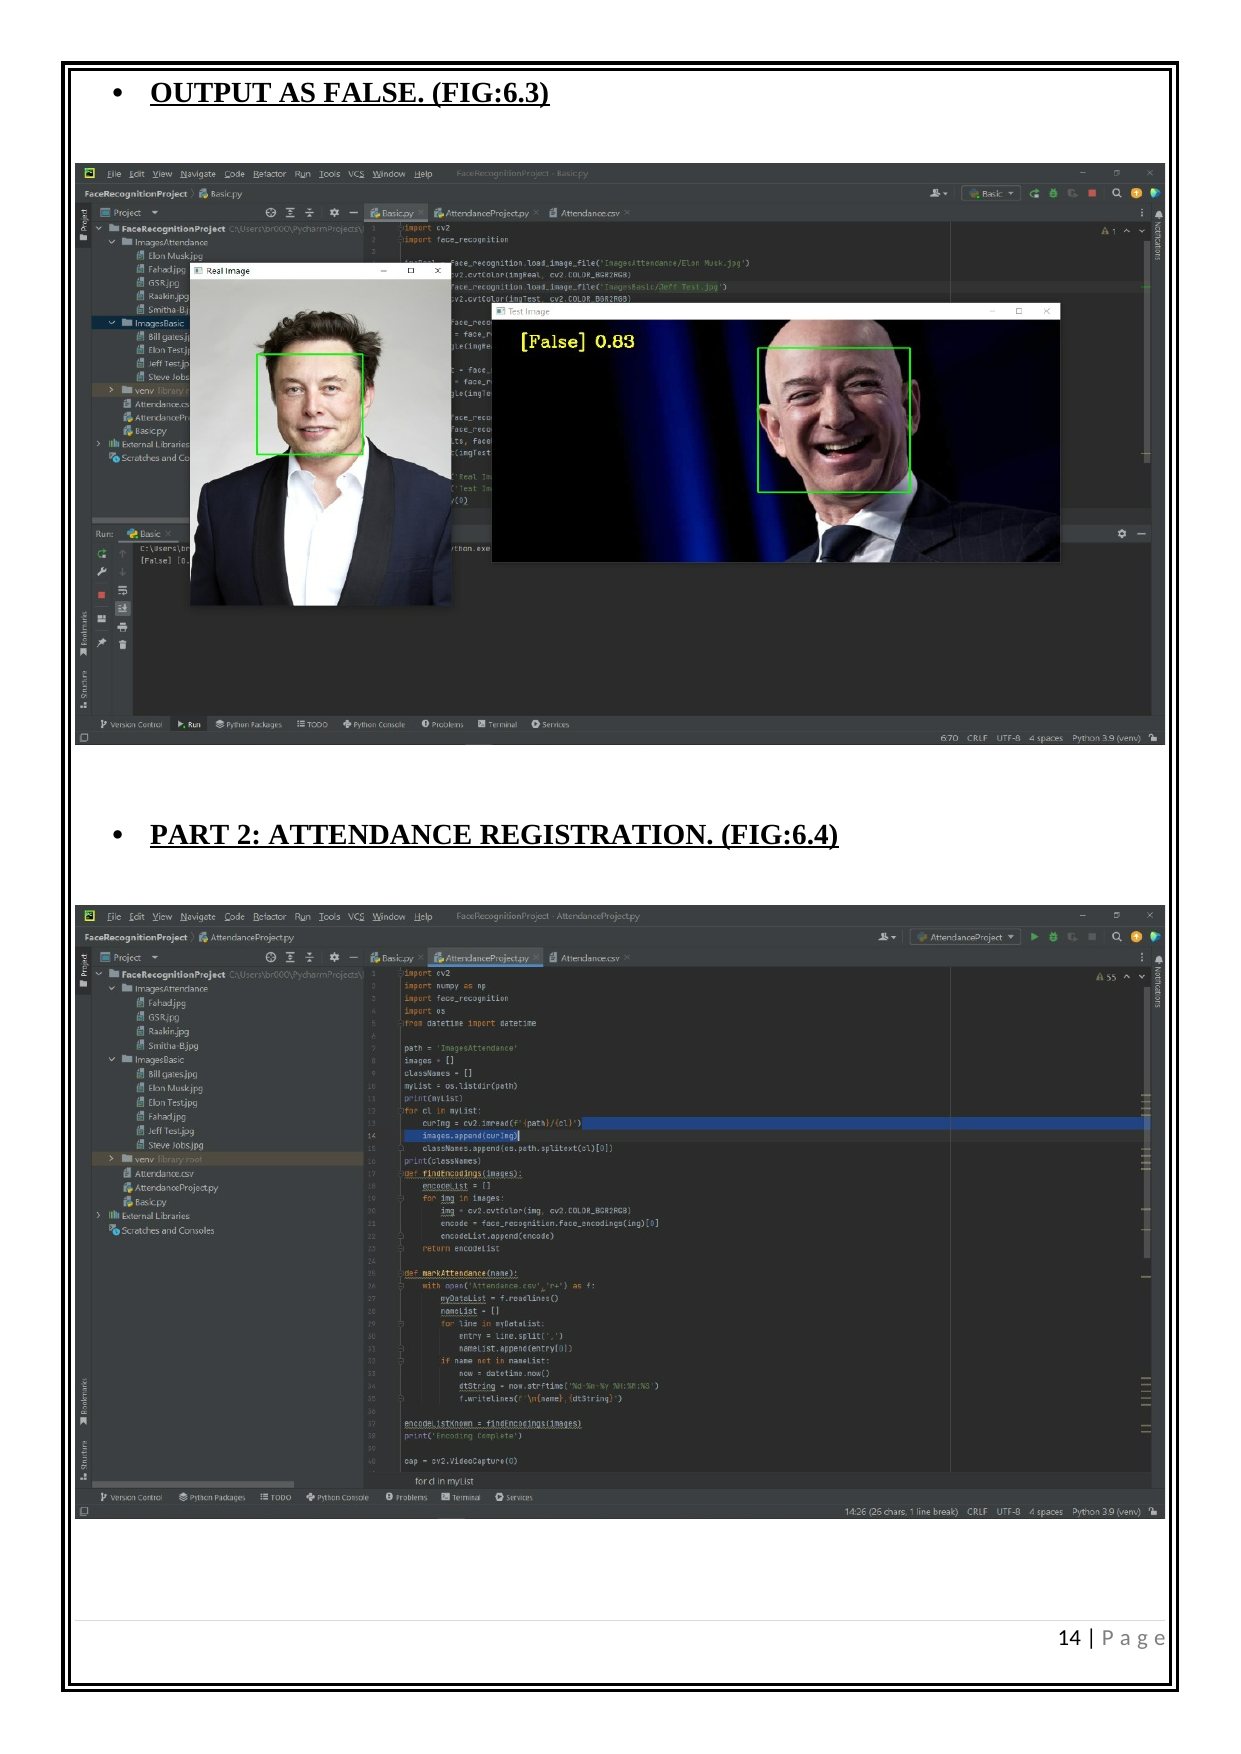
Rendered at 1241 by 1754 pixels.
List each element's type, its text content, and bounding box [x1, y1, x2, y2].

picture [75, 163, 1166, 745]
picture [75, 905, 1166, 1519]
list OUTPUT AS FALSE. (FIG:6.3) [112, 75, 1165, 109]
list PART 2: ATTENDANCE REGISTRATION. (FIG:6.4) [112, 817, 1135, 850]
